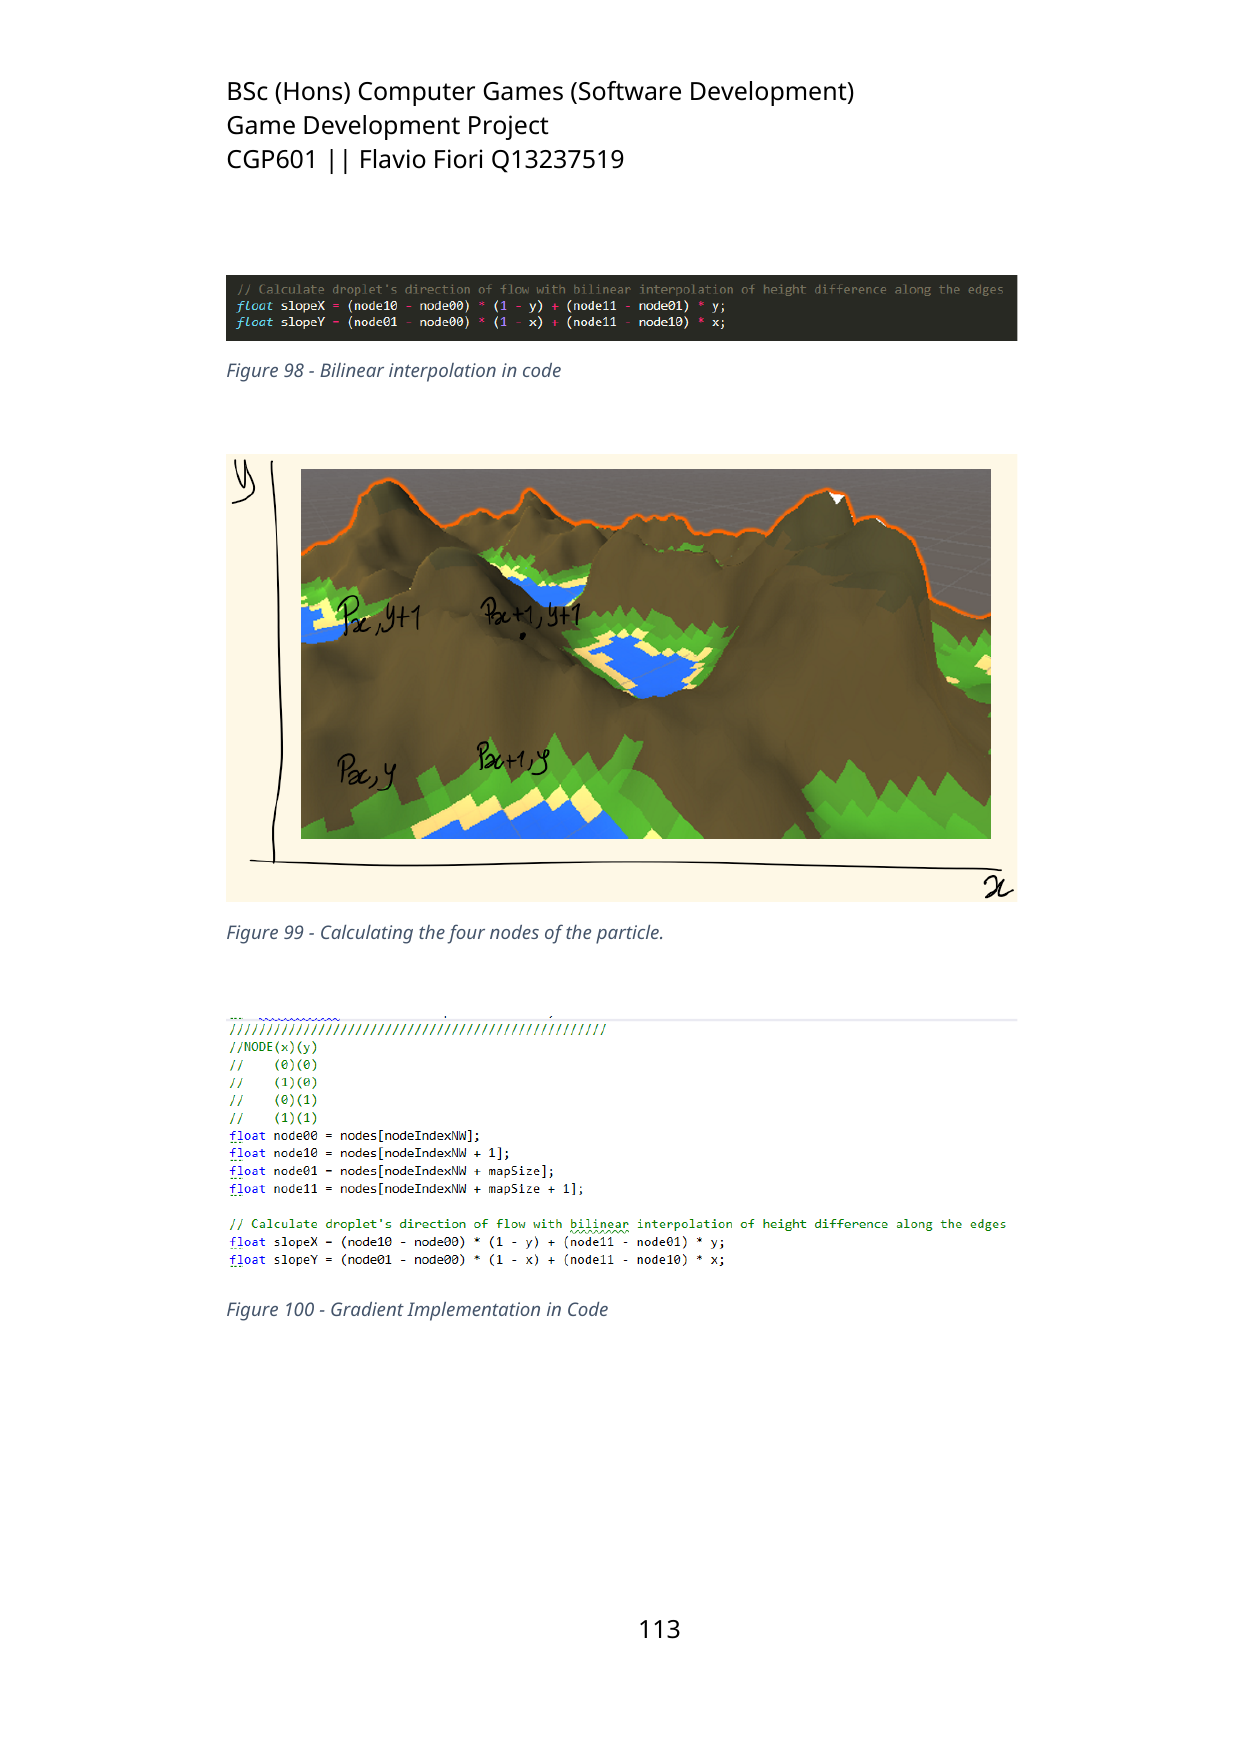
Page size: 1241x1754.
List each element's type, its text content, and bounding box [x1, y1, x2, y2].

picture [226, 454, 1018, 902]
picture [226, 1016, 1018, 1280]
picture [226, 275, 1018, 341]
